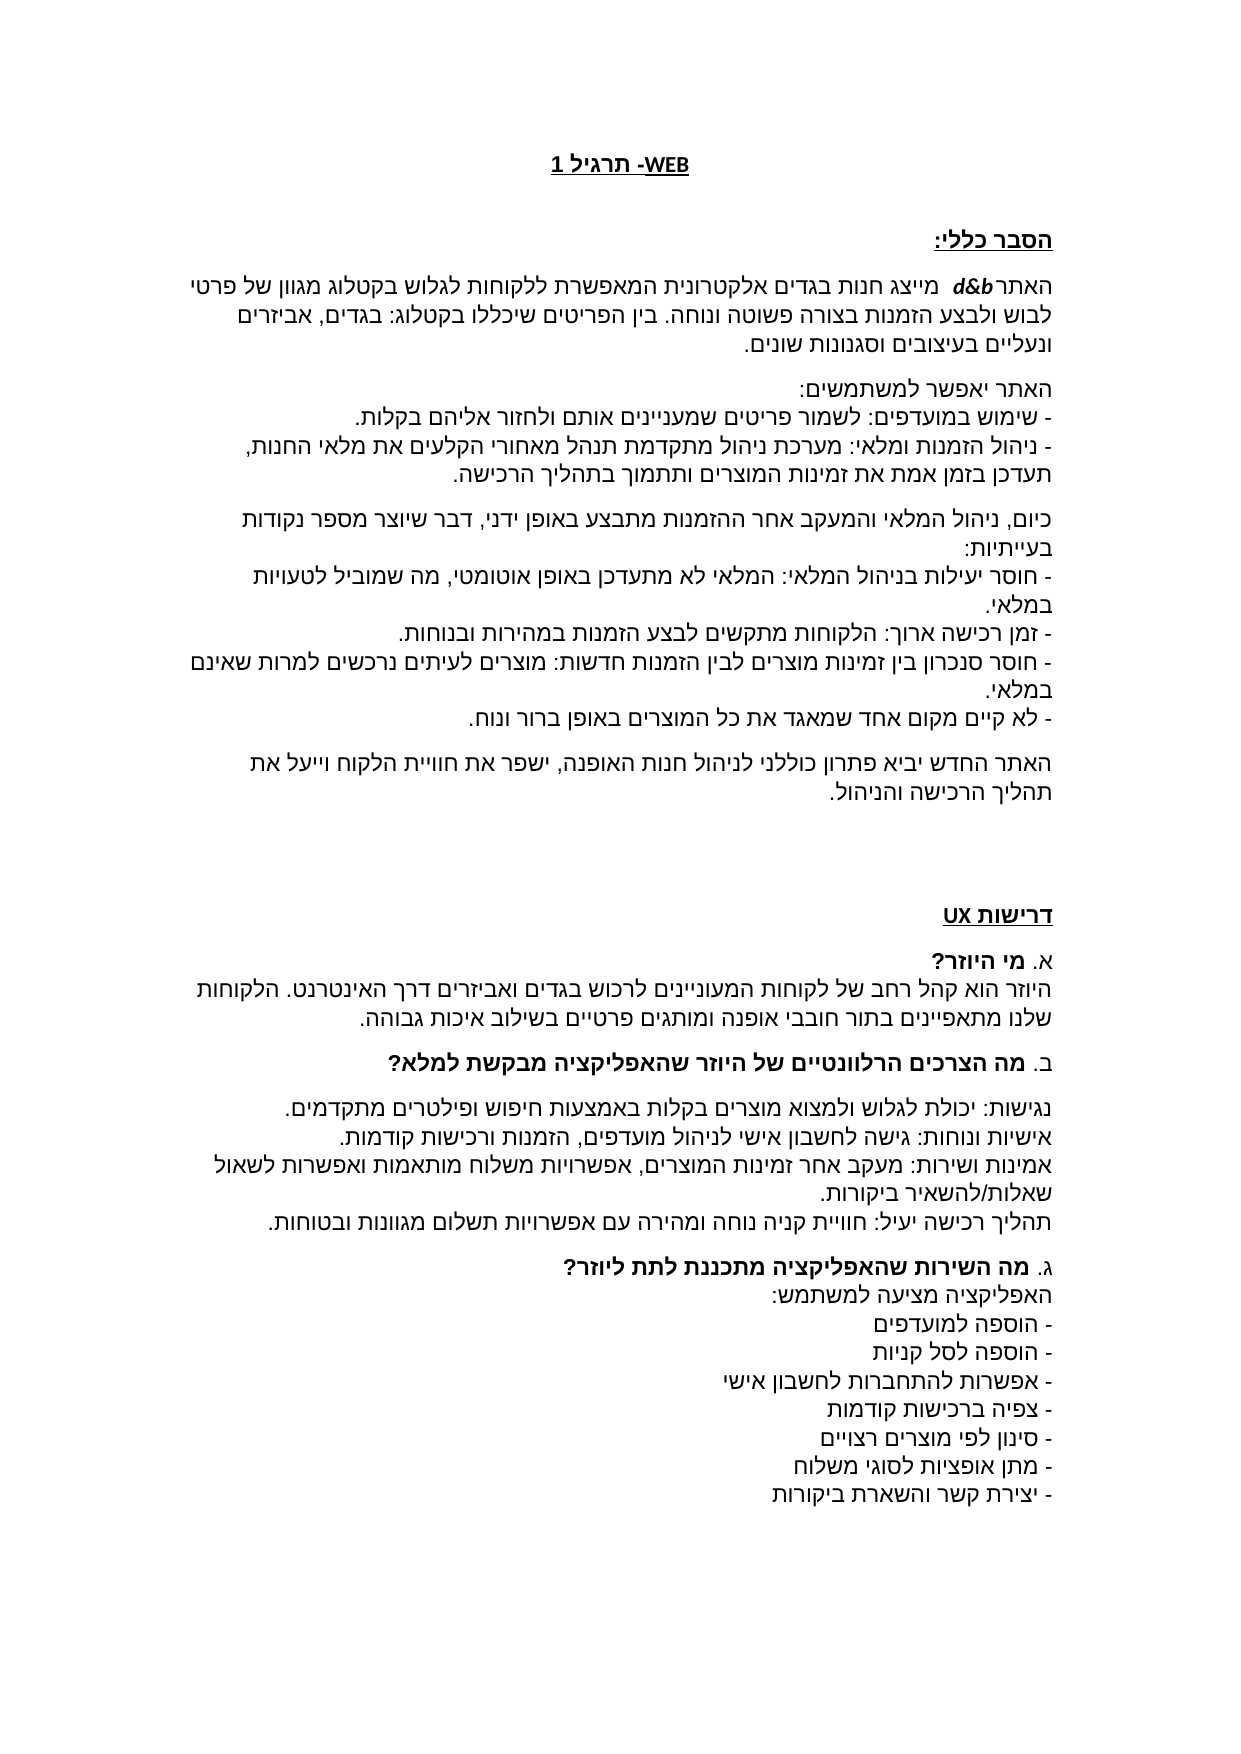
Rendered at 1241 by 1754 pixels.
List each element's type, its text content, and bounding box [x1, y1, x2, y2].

text כיום, ניהול המלאי והמעקב אחר ההזמנות מתבצע באופן ידני, דבר שיוצר מספר נקודות בעייתיות: - חוסר יעילות בניהול המלאי: המלאי לא מתעדכן באופן אוטומטי, מה שמוביל לטעויות במלאי. - זמן רכישה ארוך: הלקוחות מתקשים לבצע הזמנות במהירות ובנוחות. - חוסר סנכרון בין זמינות מוצרים לבין הזמנות חדשות: מוצרים לעיתים נרכשים למרות שאינם במלאי. - לא קיים מקום אחד שמאגד את כל המוצרים באופן ברור ונוח. [187, 506, 1053, 732]
text הסבר כללי: [187, 227, 1053, 253]
text דרישות UX [187, 901, 1053, 929]
text ג. מה השירות שהאפליקציה מתכננת לתת ליוזר? האפליקציה מציעה למשתמש: - הוספה למועדפים - הוספה לסל קניות - אפשרות להתחברות לחשבון אישי - צפיה ברכישות קודמות - סינון לפי מוצרים רצויים - מתן אופציות לסוגי משלוח - יצירת קשר והשארת ביקורות [187, 1254, 1053, 1538]
text נגישות: יכולת לגלוש ולמצוא מוצרים בקלות באמצעות חיפוש ופילטרים מתקדמים. אישיות ונוחות: גישה לחשבון אישי לניהול מועדפים, הזמנות ורכישות קודמות. אמינות ושירות: מעקב אחר זמינות המוצרים, אפשרויות משלוח מותאמות ואפשרות לשאול שאלות/להשאיר ביקורות. תהליך רכישה יעיל: חוויית קניה נוחה ומהירה עם אפשרויות תשלום מגוונות ובטוחות. [187, 1095, 1053, 1235]
text האתר החדש יביא פתרון כוללני לניהול חנות האופנה, ישפר את חוויית הלקוח וייעל את תהליך הרכישה והניהול. [187, 750, 1053, 835]
text האתר יאפשר למשתמשים: - שימוש במועדפים: לשמור פריטים שמעניינים אותם ולחזור אליהם בקלות. - ניהול הזמנות ומלאי: מערכת ניהול מתקדמת תנהל מאחורי הקלעים את מלאי החנות, תעדכן בזמן אמת את זמינות המוצרים ותתמוך בתהליך הרכישה. [187, 376, 1053, 487]
text א. מי היוזר? היוזר הוא קהל רחב של לקוחות המעוניינים לרכוש בגדים ואביזרים דרך האינטרנט. הלקוחות שלנו מתאפיינים בתור חובבי אופנה ומותגים פרטיים בשילוב איכות גבוהה. [187, 948, 1053, 1031]
text ב. מה הצרכים הרלוונטיים של היוזר שהאפליקציה מבקשת למלא? [187, 1050, 1053, 1076]
text WEB- תרגיל 1 [187, 150, 1053, 208]
text האתרd&b מייצג חנות בגדים אלקטרונית המאפשרת ללקוחות לגלוש בקטלוג מגוון של פרטי לבוש ולבצע הזמנות בצורה פשוטה ונוחה. בין הפריטים שיכללו בקטלוג: בגדים, אביזרים ונעליים בעיצובים וסגנונות שונים. [187, 272, 1053, 357]
